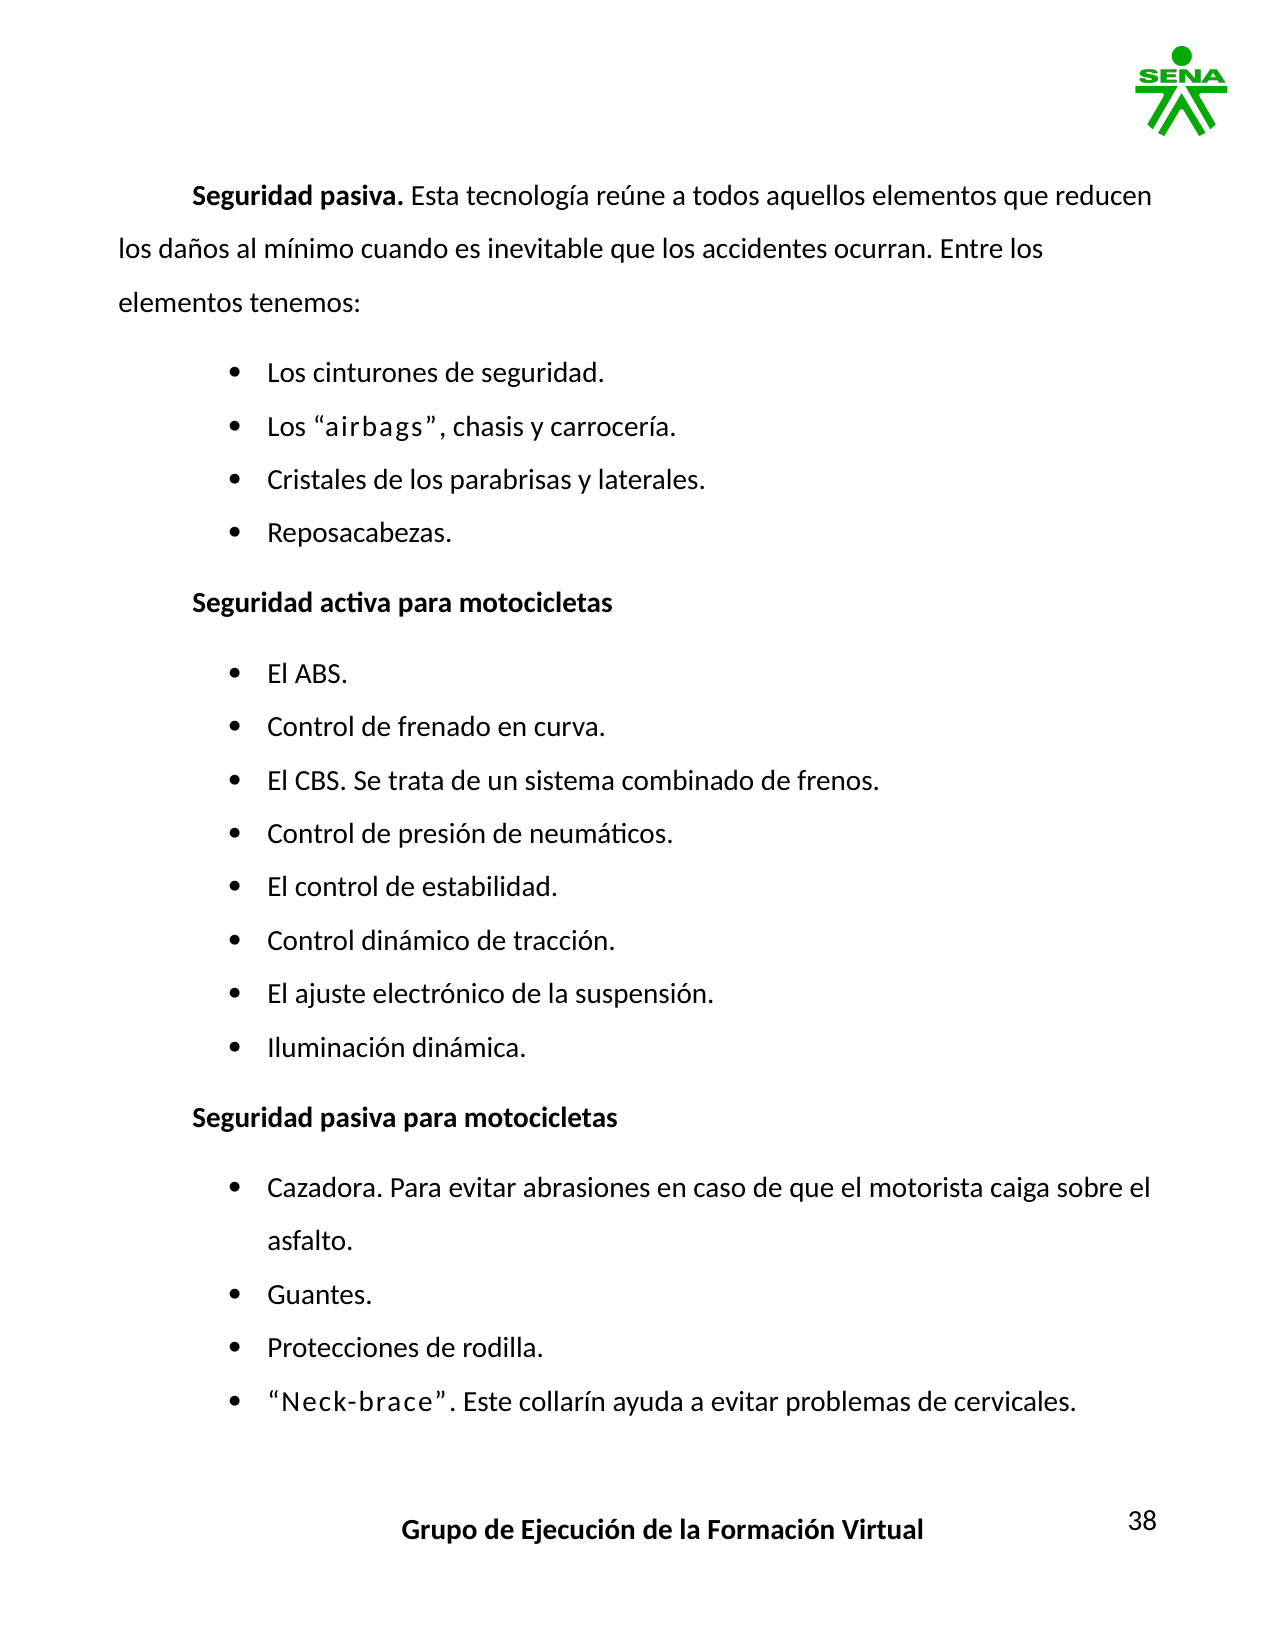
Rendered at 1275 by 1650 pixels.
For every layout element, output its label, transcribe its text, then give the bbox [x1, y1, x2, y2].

list “Neck-brace”. Este collarín ayuda a evitar problemas de cervicales. [229, 1383, 1157, 1418]
list Protecciones de rodilla. [229, 1329, 1157, 1365]
list El ABS. [229, 655, 1157, 690]
list Reposacabezas. [229, 514, 1157, 550]
list Los “airbags”, chasis y carrocería. [229, 408, 1157, 443]
list El control de estabilidad. [229, 868, 1157, 904]
list El ajuste electrónico de la suspensión. [229, 975, 1157, 1011]
list Cazadora. Para evitar abrasiones en caso de que el motorista caiga sobre el asfalto. [229, 1169, 1157, 1258]
list Control de presión de neumáticos. [229, 815, 1157, 851]
text Seguridad pasiva para motocicletas [118, 1099, 1157, 1134]
list Cristales de los parabrisas y laterales. [229, 461, 1157, 497]
text Seguridad pasiva. Esta tecnología reúne a todos aquellos elementos que reducen los daños al mínimo cuando es inevitable que los accidentes ocurran. Entre los elementos tenemos: [118, 177, 1157, 320]
list Guantes. [229, 1276, 1157, 1311]
text Seguridad activa para motocicletas [118, 584, 1157, 620]
list Iluminación dinámica. [229, 1029, 1157, 1064]
list Control de frenado en curva. [229, 708, 1157, 744]
list Control dinámico de tracción. [229, 922, 1157, 957]
picture [1135, 46, 1228, 136]
list El CBS. Se trata de un sistema combinado de frenos. [229, 762, 1157, 797]
list Los cinturones de seguridad. [229, 354, 1157, 390]
